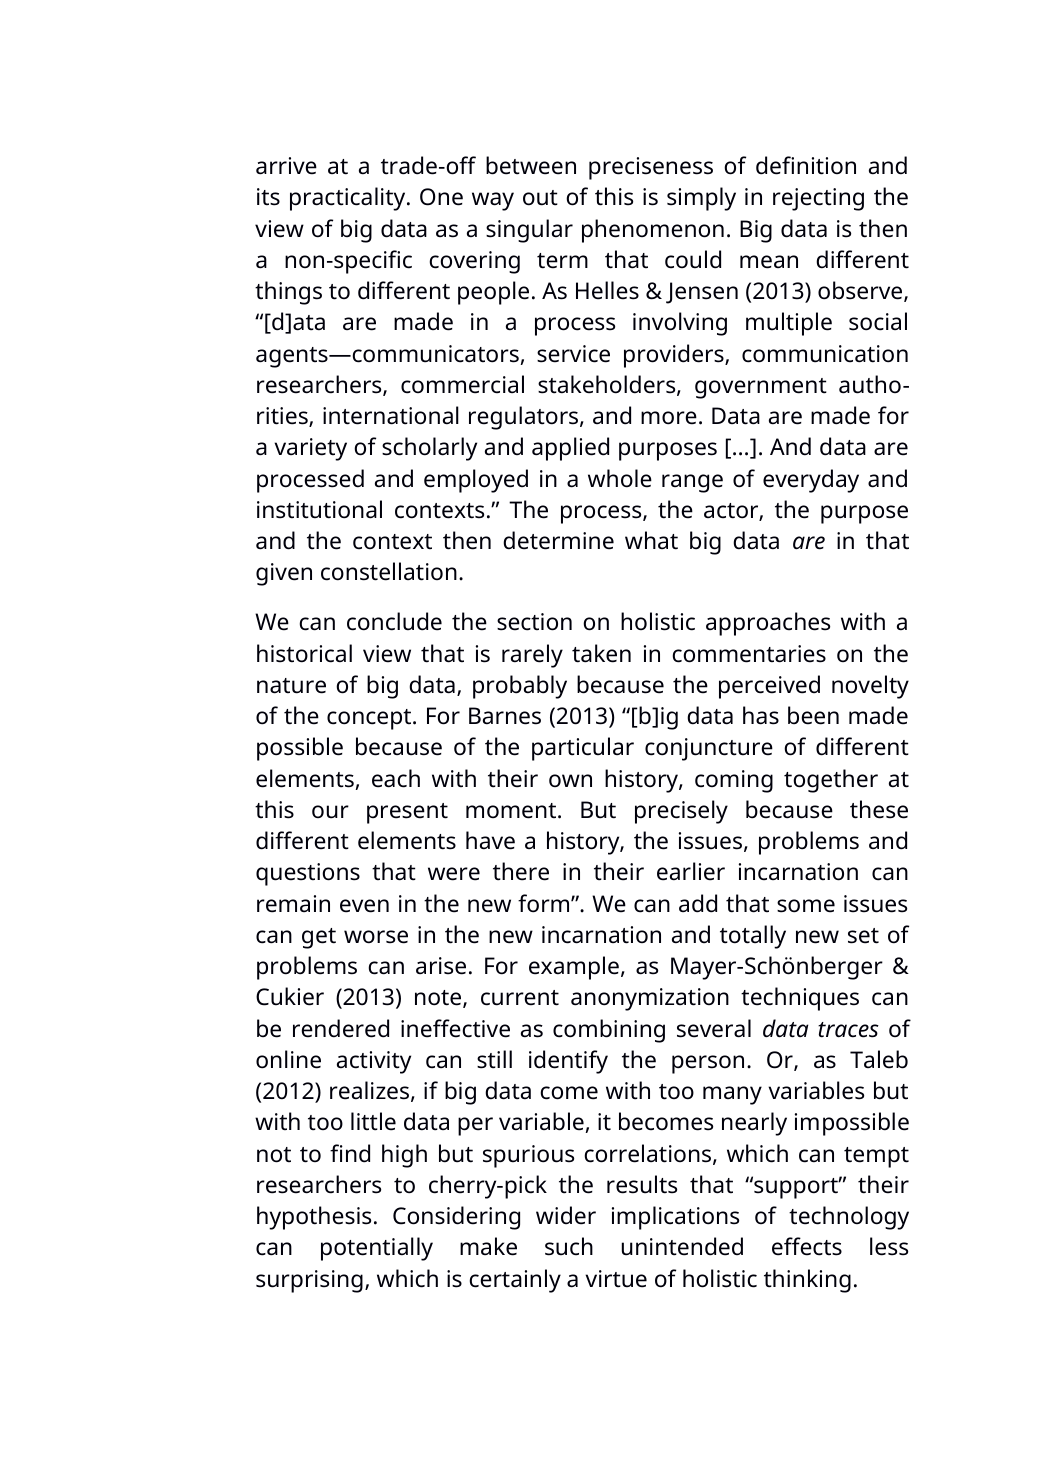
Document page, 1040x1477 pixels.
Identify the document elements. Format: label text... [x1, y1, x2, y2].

text We can conclude the section on holistic approaches with a historical view that is rarely taken in commentaries on the nature of big data, probably because the perceived novelty of the concept. For Barnes (2013) “[b]ig data has been made possible because of the particular conjuncture of different elements, each with their own history, coming together at this our present moment. But precisely because these different elements have a history, the issues, problems and questions that were there in their earlier incarnation can remain even in the new form”. We can add that some issues can get worse in the new incarnation and totally new set of problems can arise. For example, as Mayer-Schönberger & Cukier (2013) note, current anonymization techniques can be rendered ineffective as combining several data traces of online activity can still identify the person. Or, as Taleb (2012) realizes, if big data come with too many variables but with too little data per variable, it becomes nearly impossible not to find high but spurious correlations, which can tempt researchers to cherry-pick the results that “support” their hypothesis. Considering wider implications of technology can potentially make such unintended effects less surprising, which is certainly a virtue of holistic thinking. [255, 606, 910, 1294]
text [255, 150, 910, 587]
